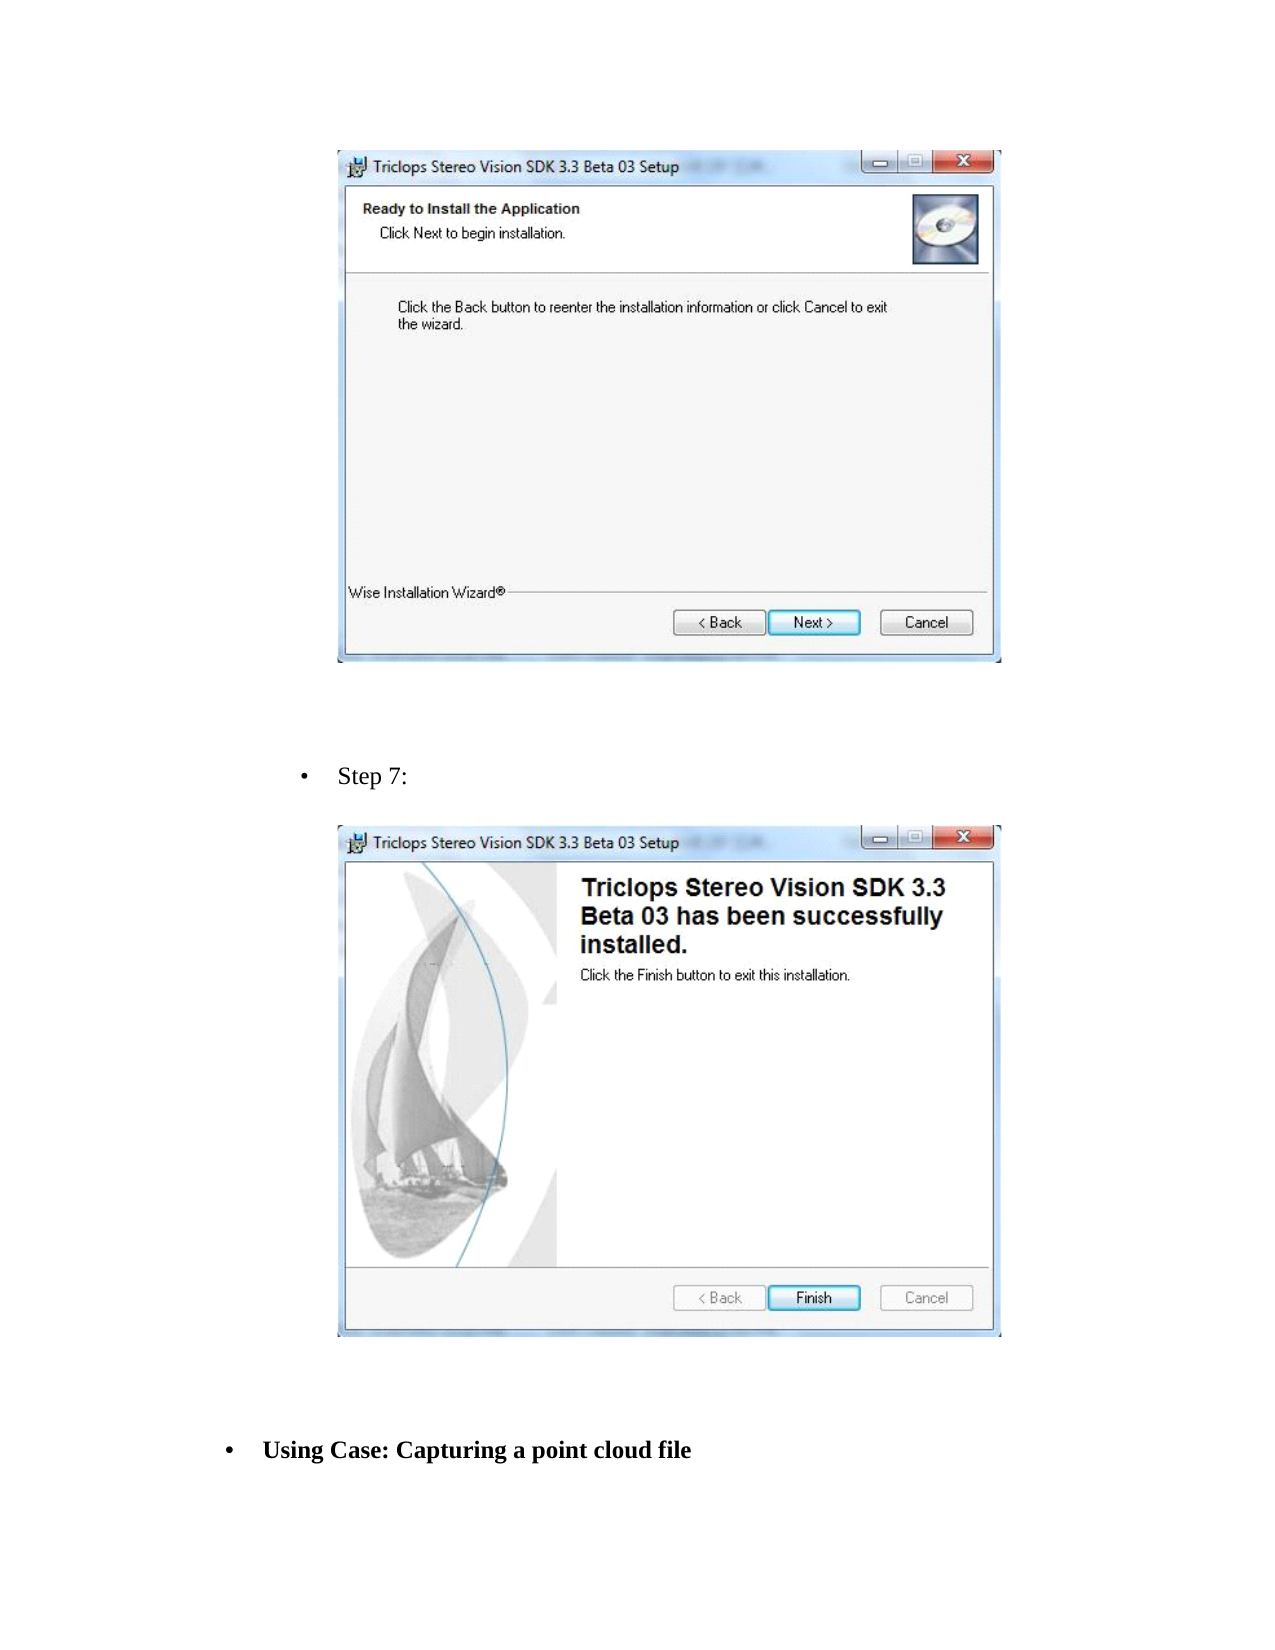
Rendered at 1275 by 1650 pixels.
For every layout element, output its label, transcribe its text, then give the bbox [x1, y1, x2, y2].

picture [337, 825, 1002, 1337]
picture [337, 150, 1002, 663]
list Step 7: [300, 761, 1125, 790]
list Using Case: Capturing a point cloud file [225, 1435, 1125, 1464]
